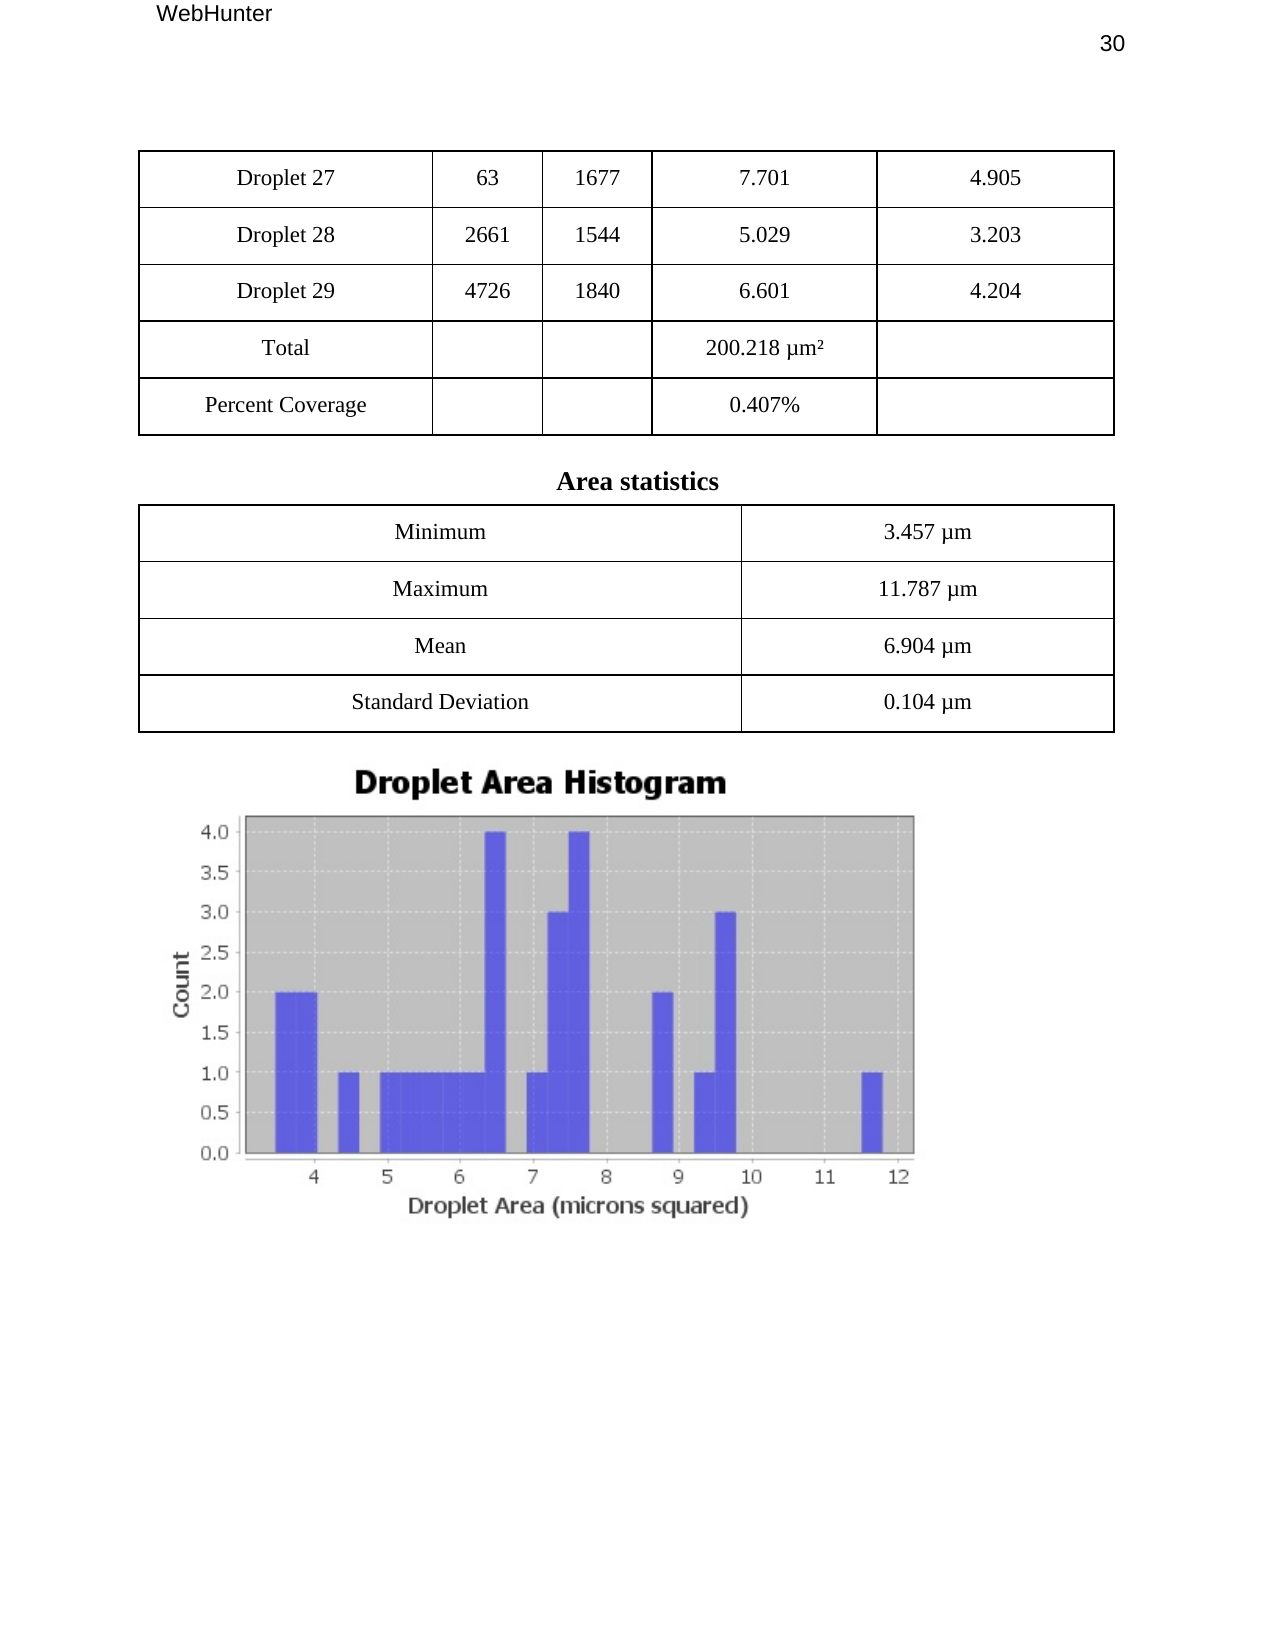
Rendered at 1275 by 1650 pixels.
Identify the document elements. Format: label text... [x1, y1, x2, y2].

table_cell 1677 [543, 152, 651, 207]
table_cell [433, 322, 542, 377]
table_cell 4726 [433, 265, 542, 320]
table_cell 5.029 [653, 208, 876, 263]
table_cell 7.701 [653, 152, 876, 207]
table_cell 1544 [543, 208, 651, 263]
table_cell Percent Coverage [140, 379, 432, 434]
table_cell Droplet 29 [140, 265, 432, 320]
table_cell Total [140, 322, 432, 377]
table_cell Mean [140, 619, 741, 674]
table_cell 63 [433, 152, 542, 207]
table_cell Standard Deviation [140, 676, 741, 731]
table_cell [878, 379, 1113, 434]
table_cell 0.407% [653, 379, 876, 434]
table_header Minimum [140, 506, 741, 561]
table_cell Droplet 28 [140, 208, 432, 263]
table_cell [878, 322, 1113, 377]
table_header 3.457 µm [742, 506, 1113, 561]
table_cell [433, 379, 542, 434]
table_cell 6.601 [653, 265, 876, 320]
table_cell [543, 322, 651, 377]
table_cell Maximum [140, 562, 741, 618]
table_cell [543, 379, 651, 434]
table_cell 200.218 µm² [653, 322, 876, 377]
table_cell Droplet 27 [140, 152, 432, 207]
table_cell 4.204 [878, 265, 1113, 320]
table_cell 2661 [433, 208, 542, 263]
table_cell 4.905 [878, 152, 1113, 207]
table_cell 1840 [543, 265, 651, 320]
table_cell 11.787 µm [742, 562, 1113, 618]
subtitle Area statistics [150, 464, 1125, 496]
table_cell 3.203 [878, 208, 1113, 263]
table_cell 0.104 µm [742, 676, 1113, 731]
table_cell 6.904 µm [742, 619, 1113, 674]
picture [150, 761, 932, 1231]
